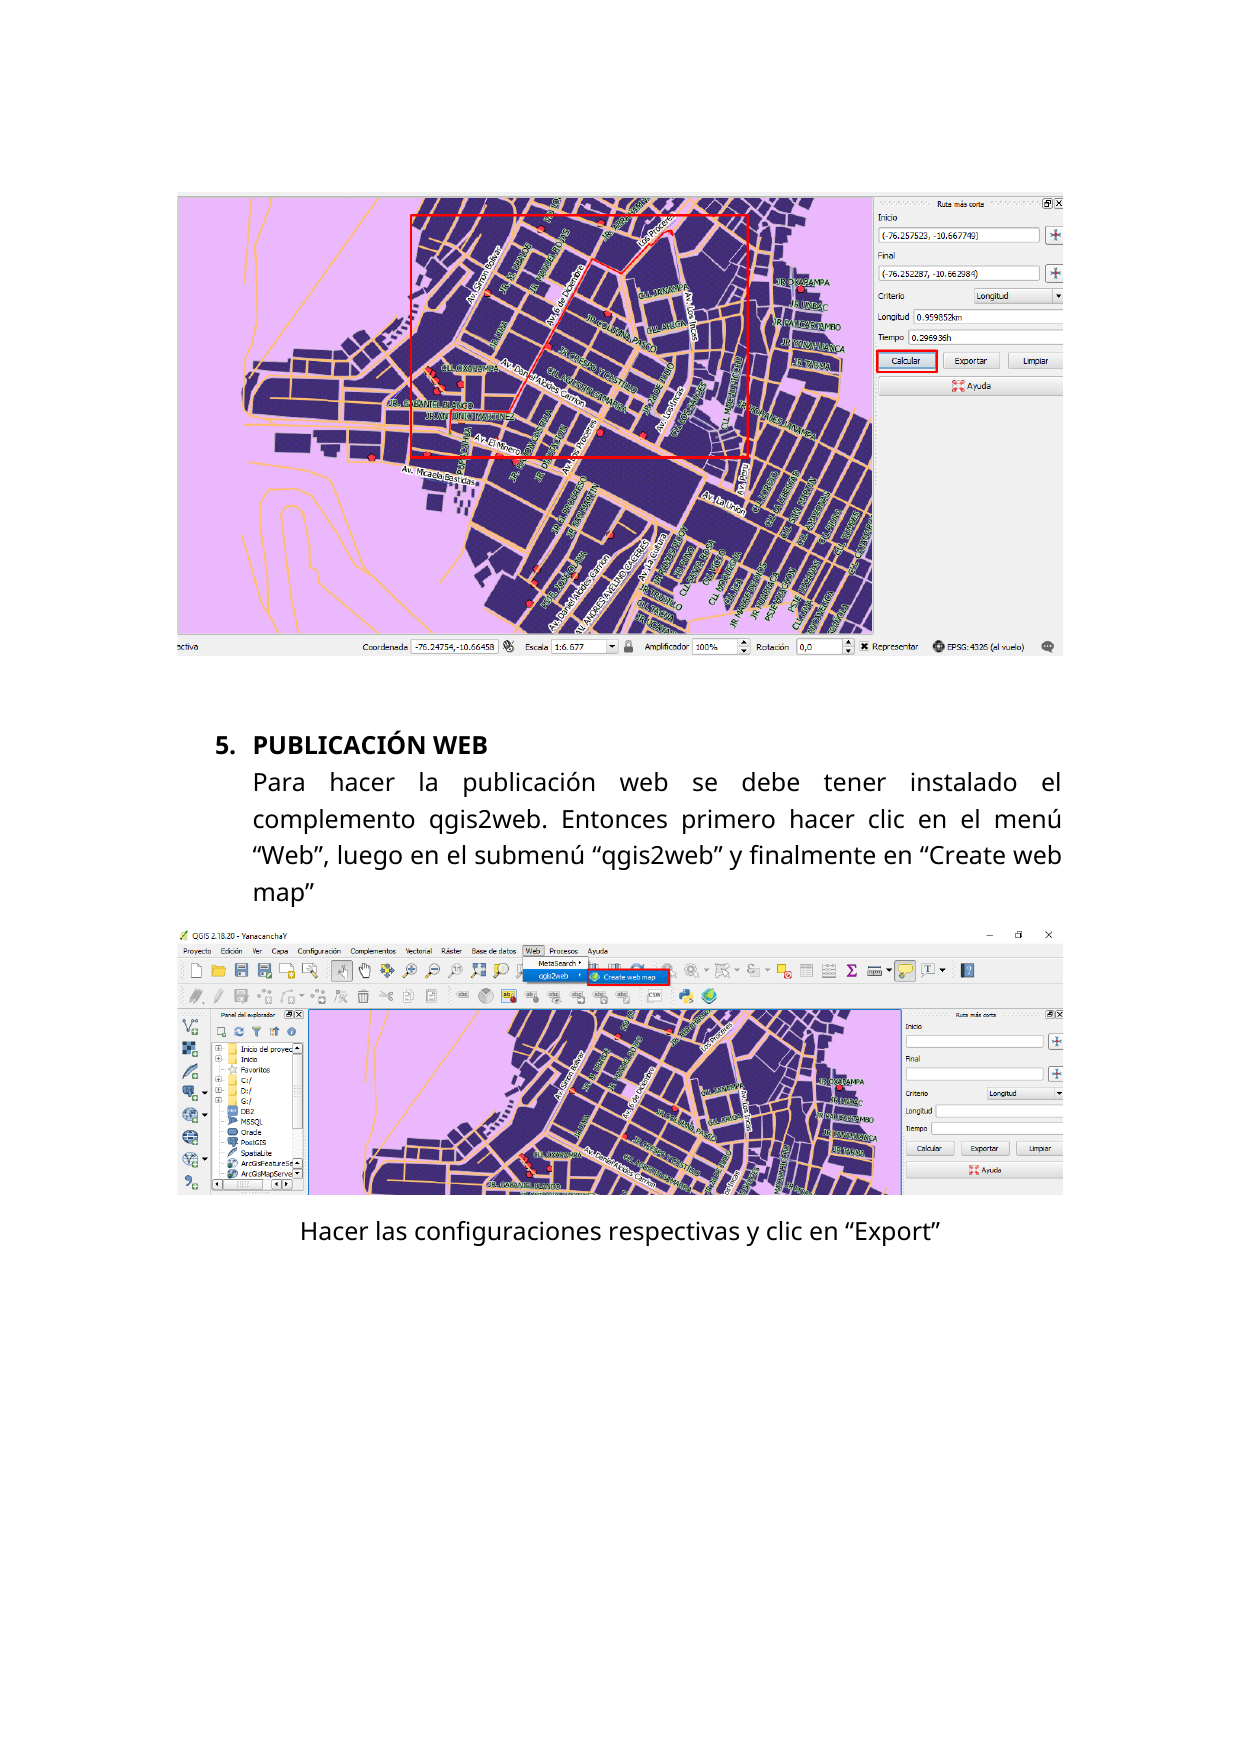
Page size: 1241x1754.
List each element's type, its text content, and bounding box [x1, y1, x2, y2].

text Hacer las configuraciones respectivas y clic en “Export” [177, 1214, 1063, 1248]
list PUBLICACIÓN WEB [215, 728, 1063, 762]
list Para hacer la publicación web se debe tener instalado el complemento qgis2web. Entonces primero hacer clic en el menú “Web”, luego en el submenú “qgis2web” y finalmente en “Create web map” [252, 764, 1063, 909]
picture [177, 192, 1063, 656]
picture [177, 928, 1063, 1195]
